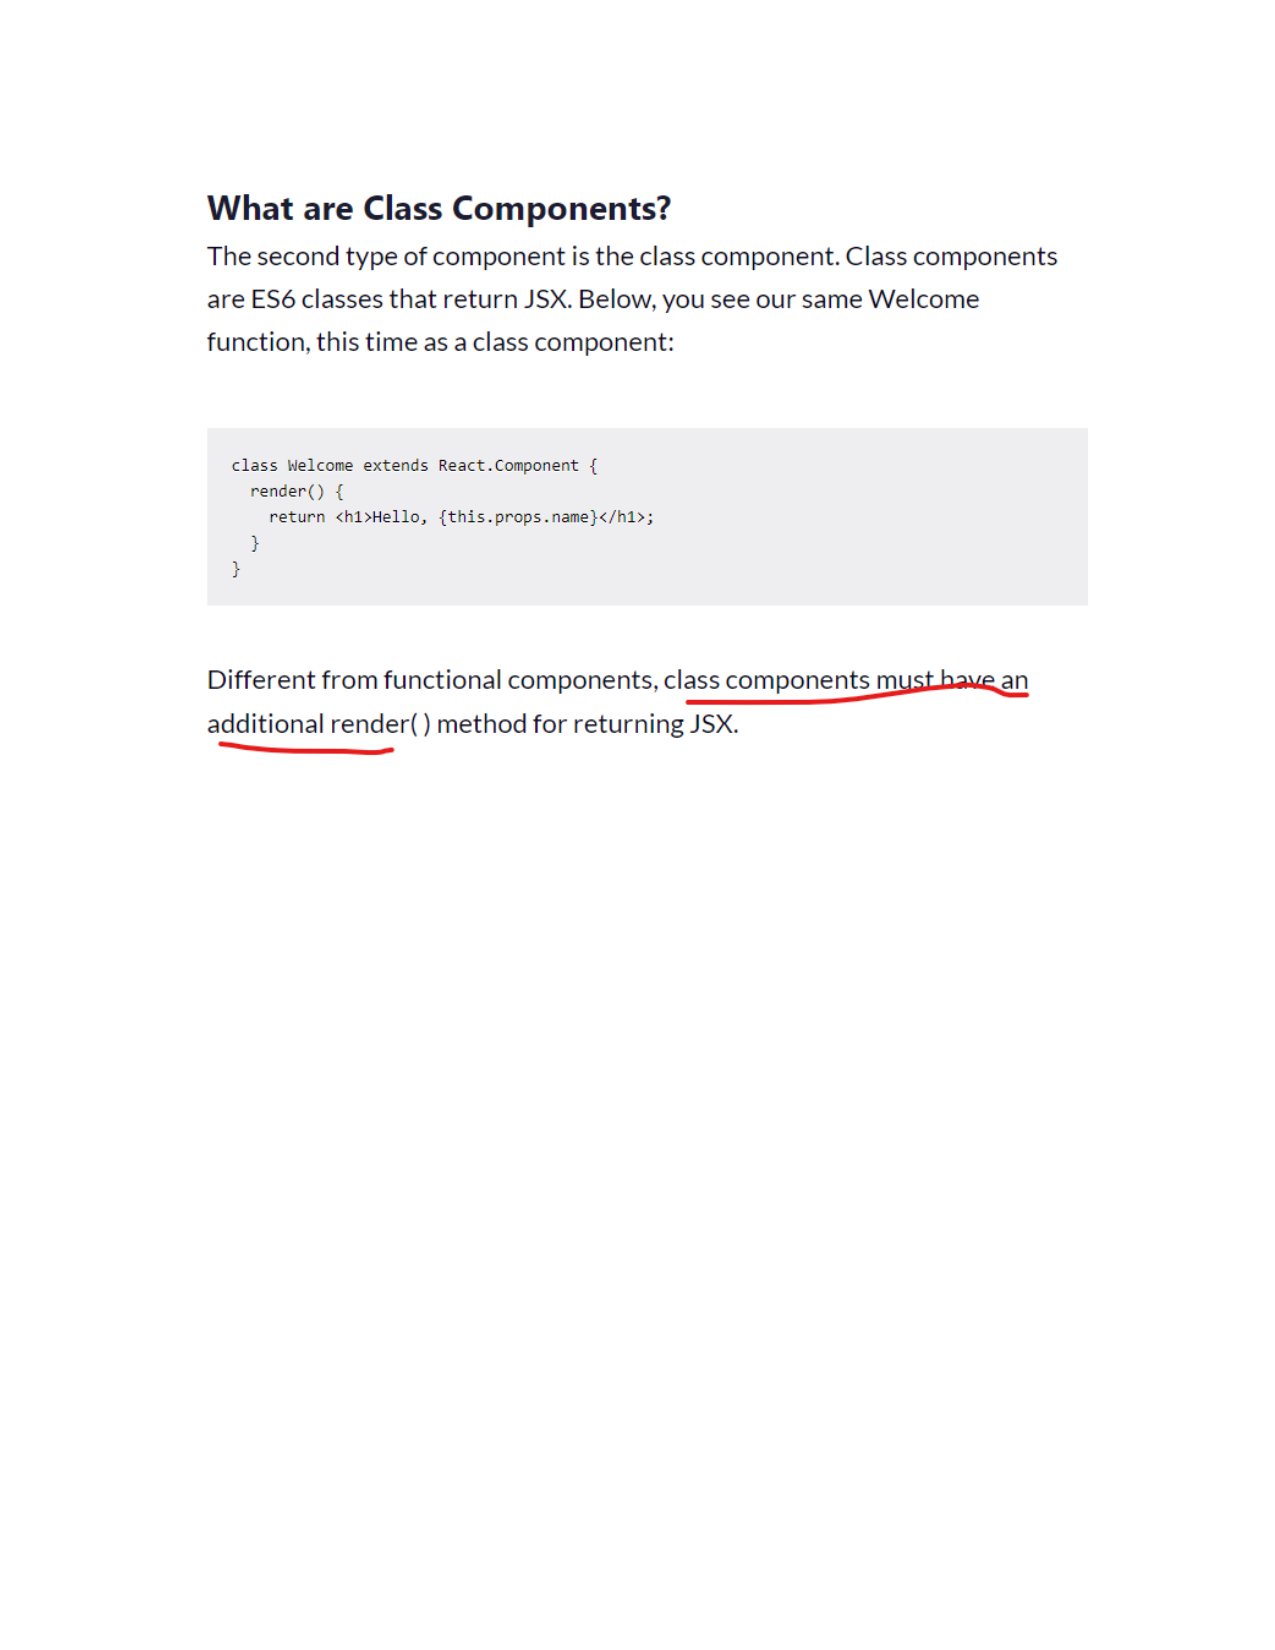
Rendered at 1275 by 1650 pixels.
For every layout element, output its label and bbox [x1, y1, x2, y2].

picture [150, 150, 1125, 793]
